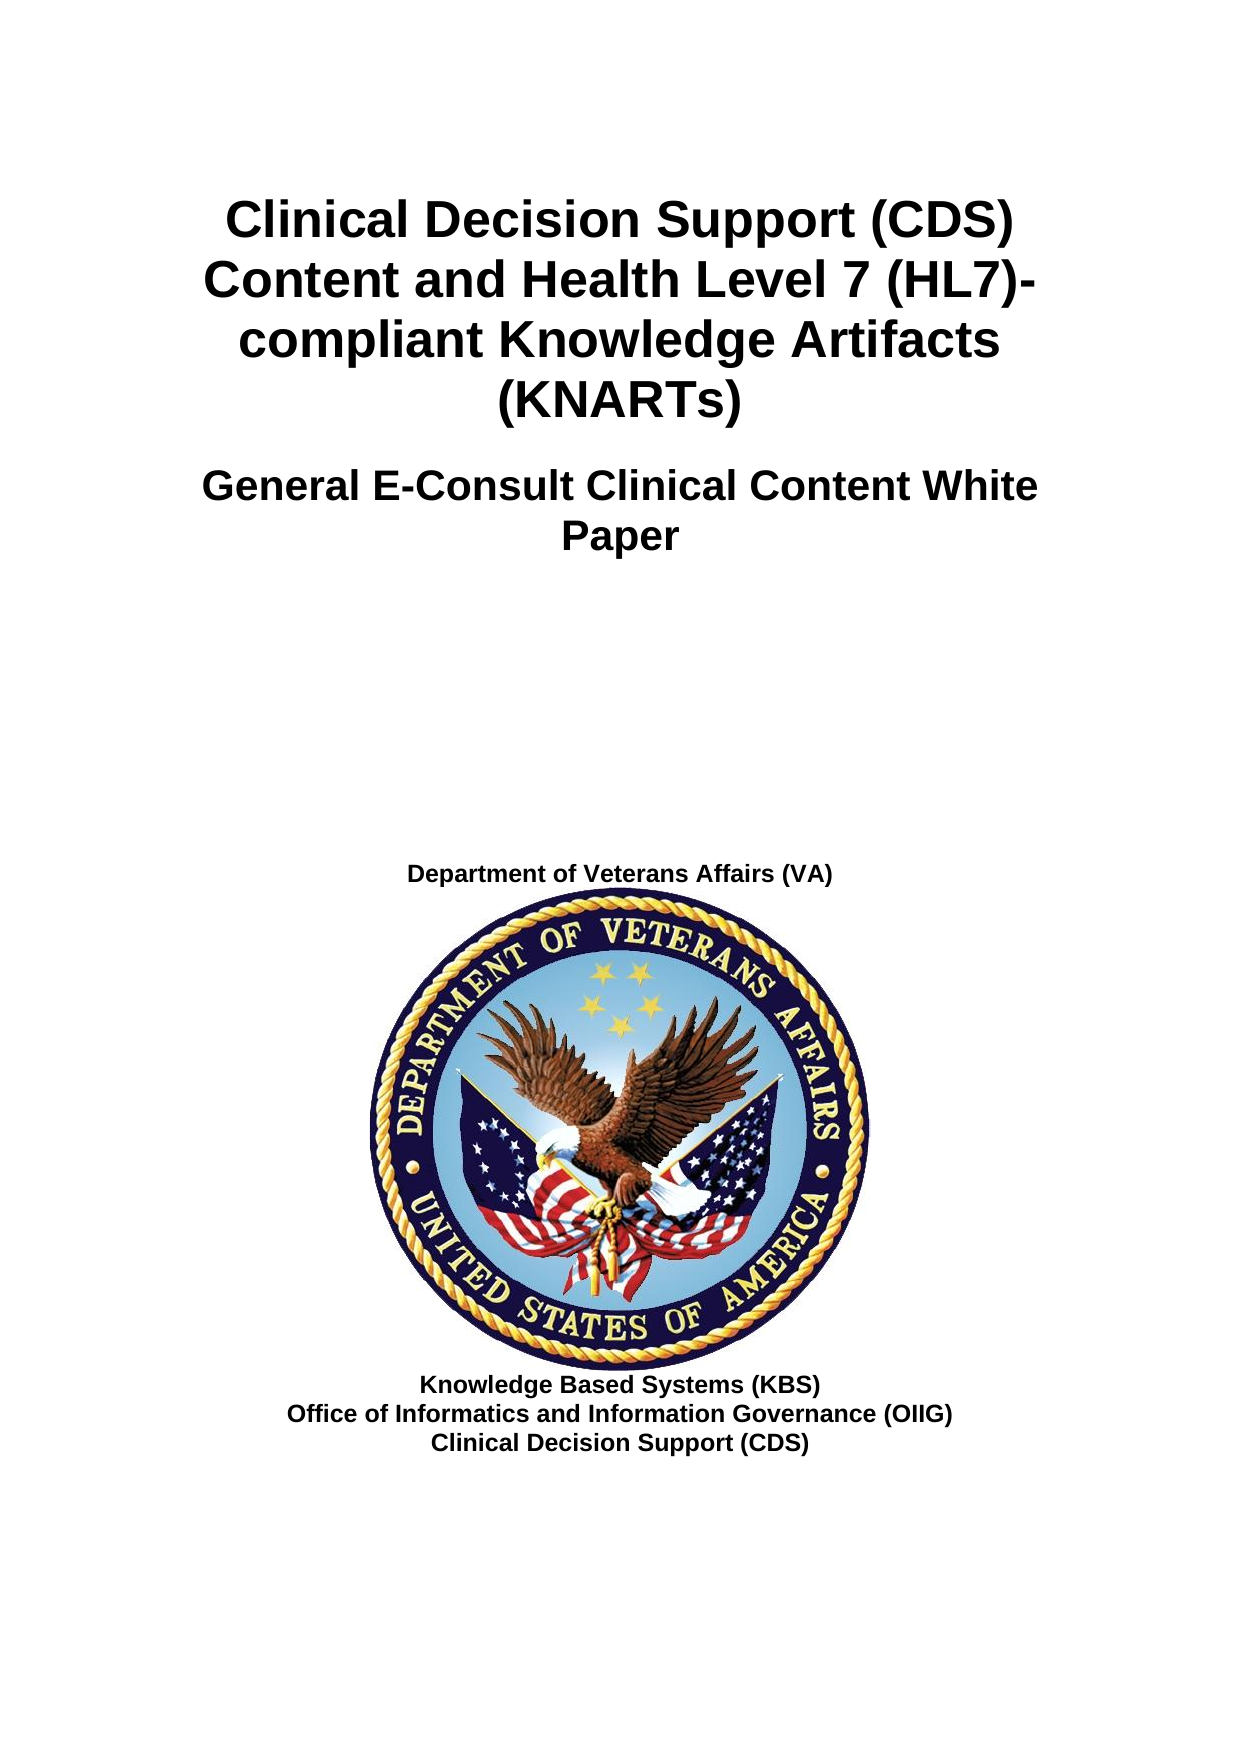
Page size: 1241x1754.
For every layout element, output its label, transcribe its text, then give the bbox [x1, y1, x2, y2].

text Clinical Decision Support (CDS) [150, 1428, 1090, 1457]
text General E-Consult Clinical Content White Paper [150, 461, 1090, 559]
picture [369, 887, 871, 1371]
text Office of Informatics and Information Governance (OIIG) [150, 1399, 1090, 1428]
text Knowledge Based Systems (KBS) [150, 1370, 1090, 1399]
text Department of Veterans Affairs (VA) [150, 859, 1090, 888]
text Clinical Decision Support (CDS) Content and Health Level 7 (HL7)-compliant Knowledge Artifacts (KNARTs) [150, 189, 1090, 428]
